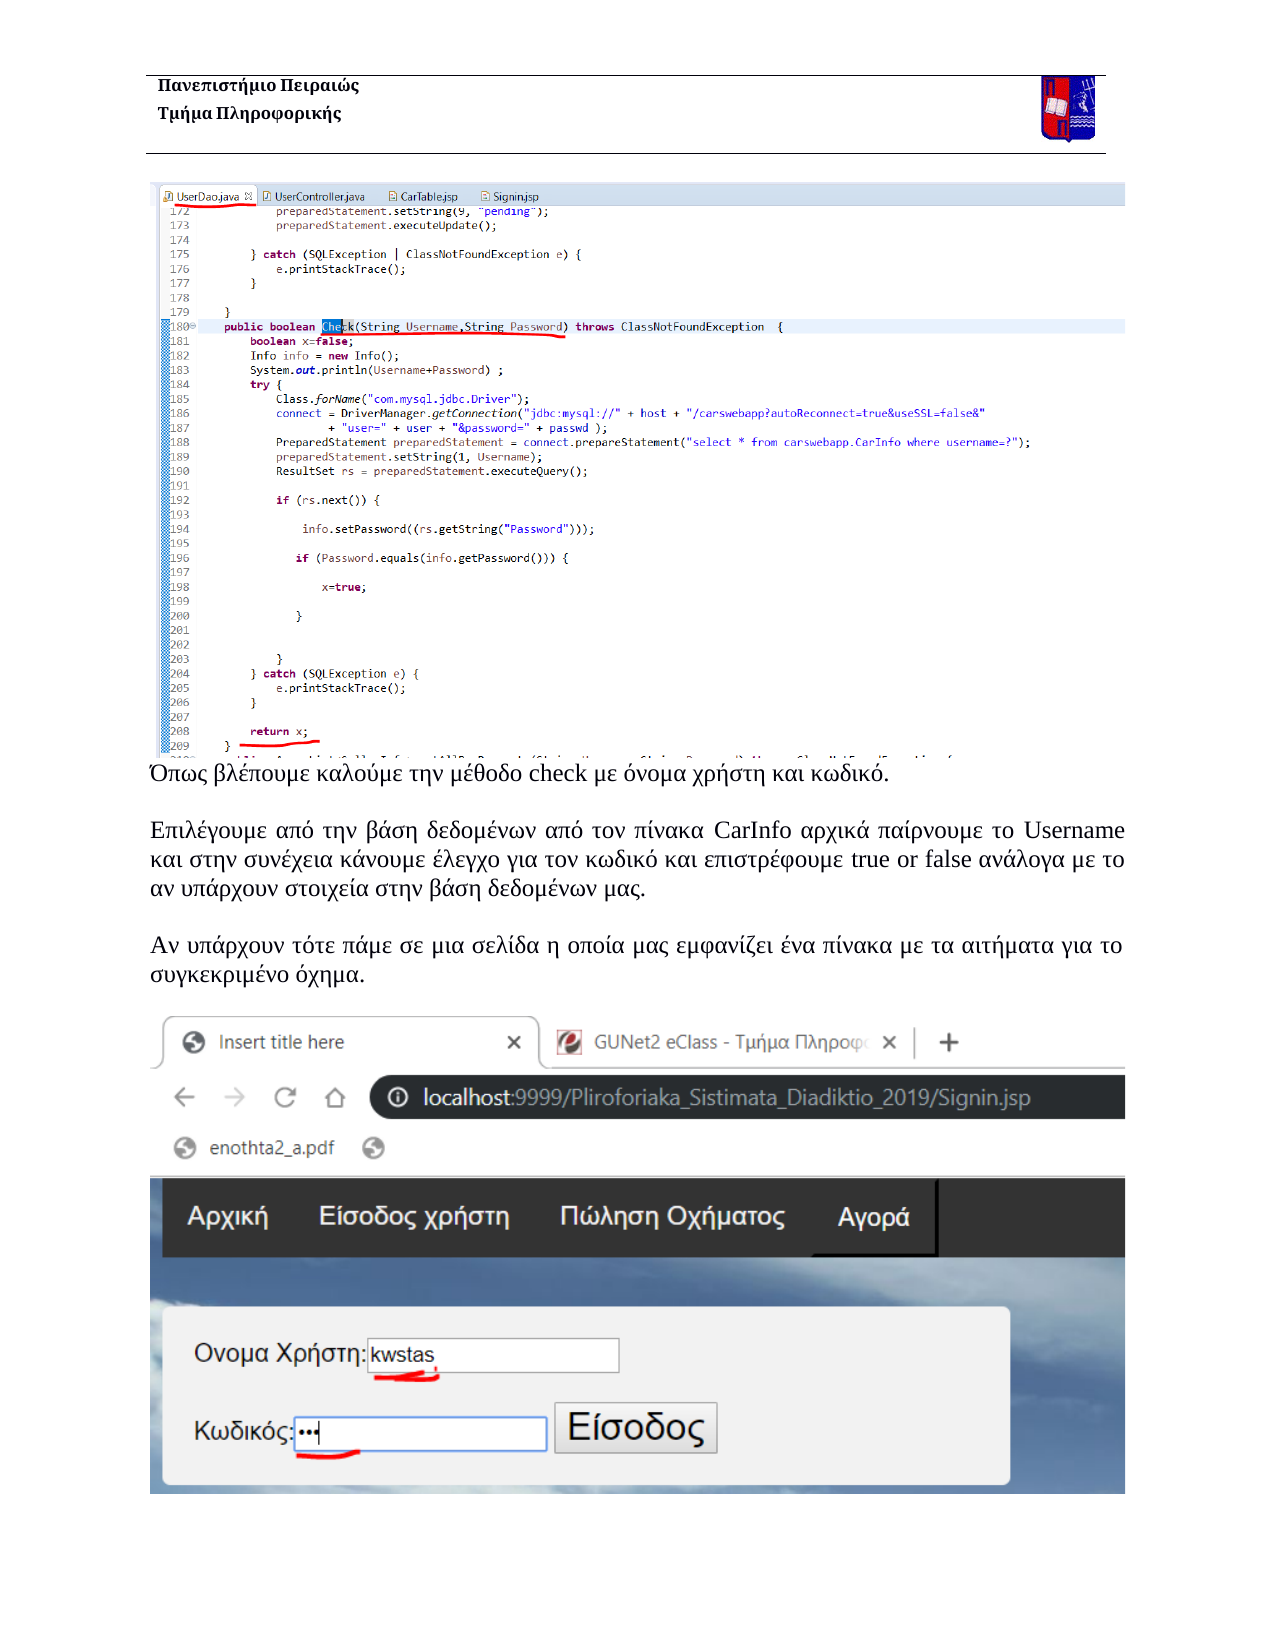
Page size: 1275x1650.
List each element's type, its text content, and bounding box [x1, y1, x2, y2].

picture [1041, 76, 1095, 143]
picture [150, 182, 1125, 758]
text Επιλέγουμε από την βάση δεδομένων από τον πίνακα CarInfo αρχικά παίρνουμε το Username και στην συνέχεια κάνουμε έλεγχο για τον κωδικό και επιστρέφουμε true or false ανάλογα με το αν υπάρχουν στοιχεία στην βάση δεδομένων μας. [150, 815, 1125, 902]
text Όπως βλέπουμε καλούμε την μέθοδο check με όνομα χρήστη και κωδικό. [150, 758, 1125, 787]
text Αν υπάρχουν τότε πάμε σε μια σελίδα η οποία μας εμφανίζει ένα πίνακα με τα αιτήματα για το συγκεκριμένο όχημα. [150, 930, 1125, 988]
picture [150, 1016, 1125, 1494]
